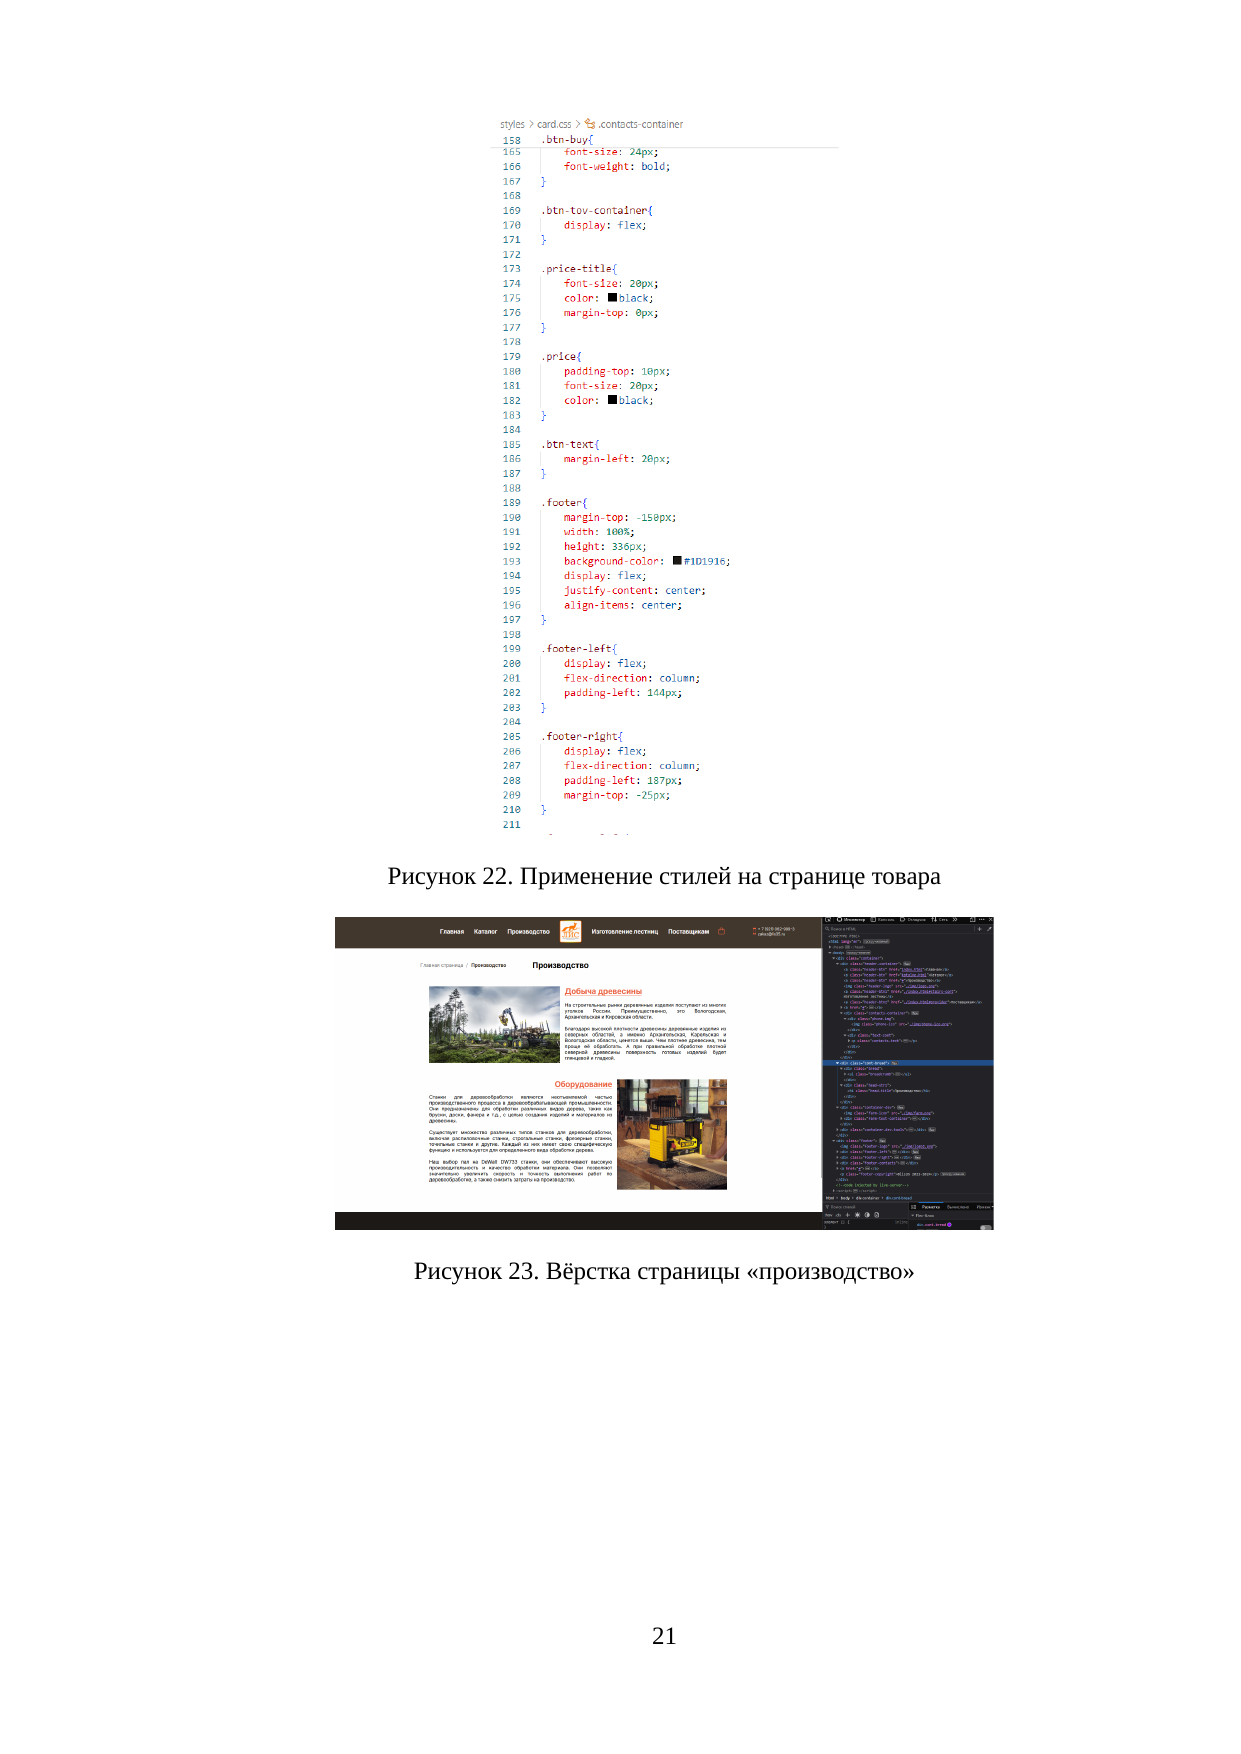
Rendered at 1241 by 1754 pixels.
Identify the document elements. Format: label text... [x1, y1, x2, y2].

text Рисунок 22. Применение стилей на странице товара [177, 861, 1152, 890]
picture [490, 118, 839, 835]
text Рисунок 23. Вёрстка страницы «производство» [177, 1256, 1152, 1285]
picture [335, 917, 994, 1230]
